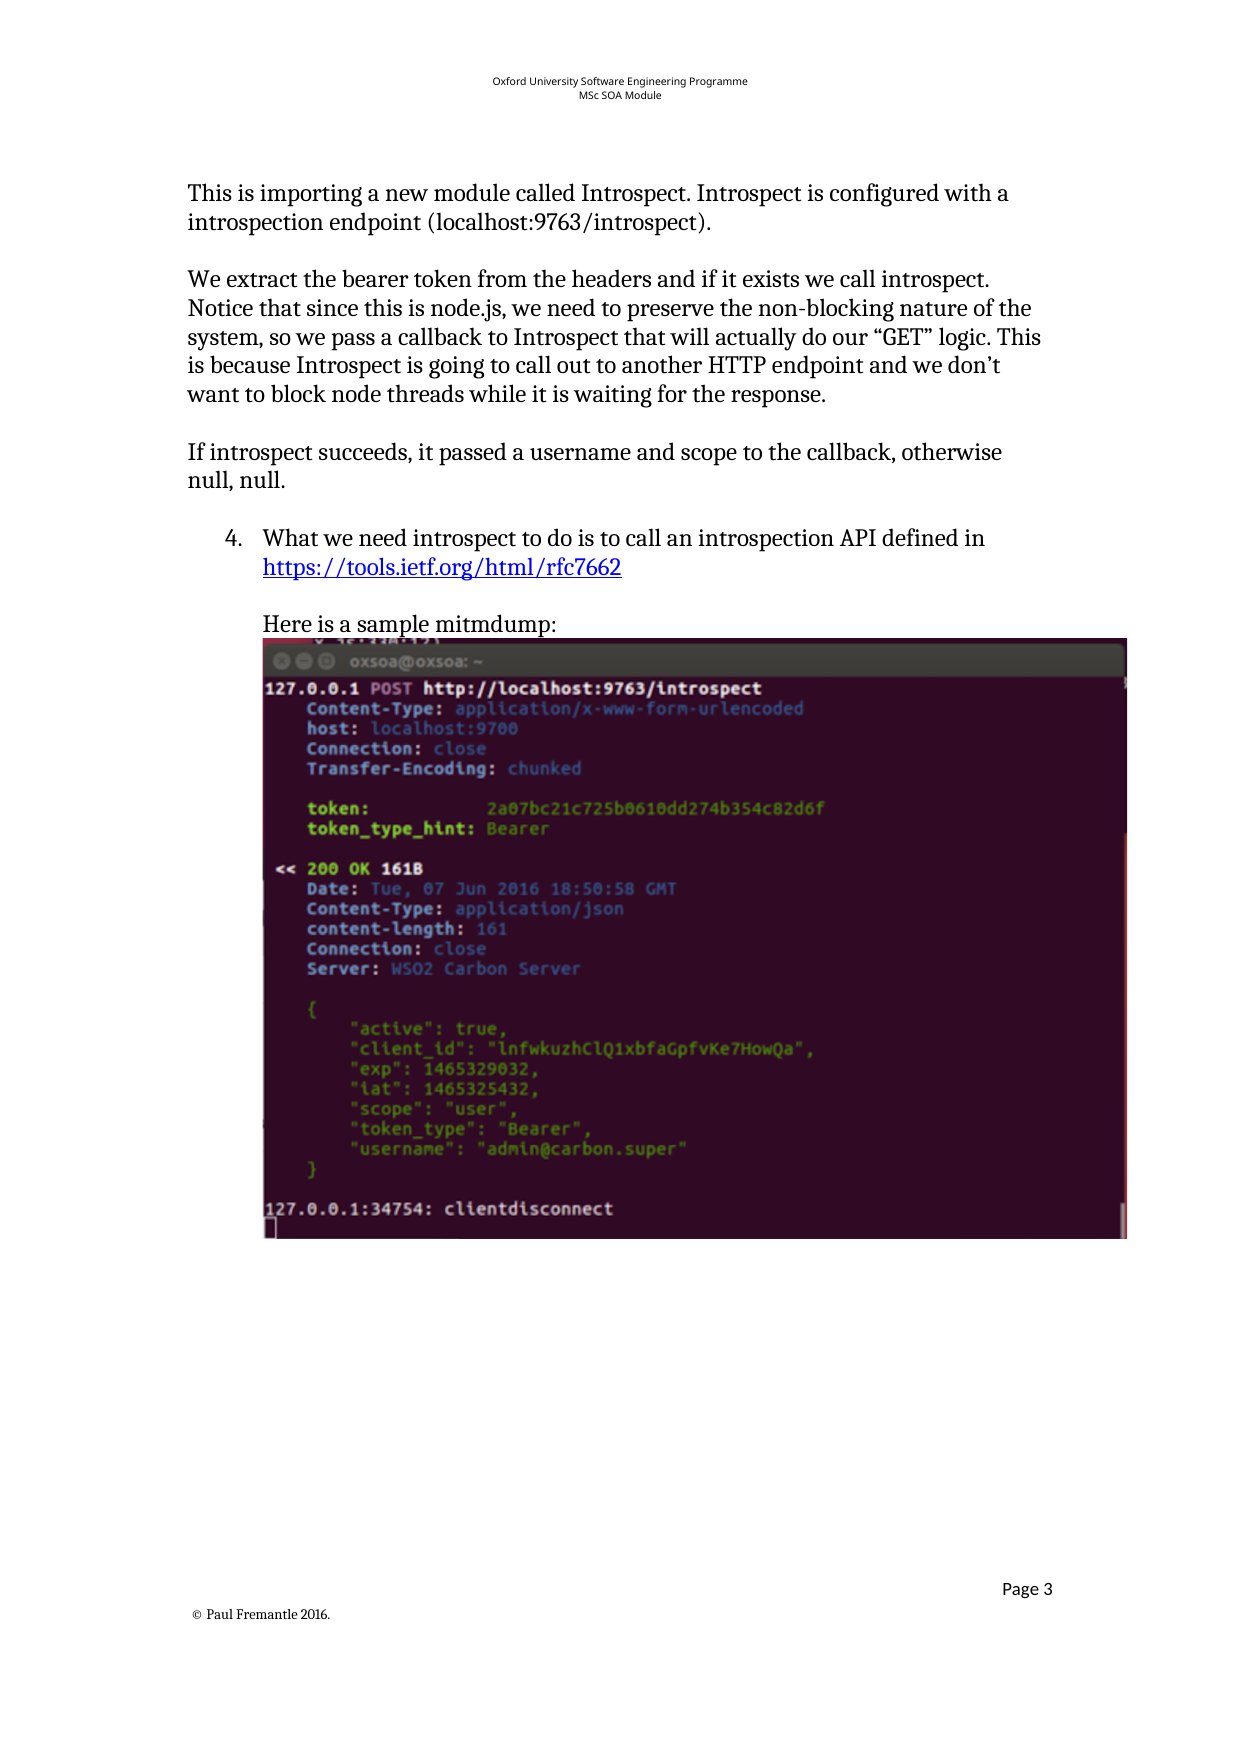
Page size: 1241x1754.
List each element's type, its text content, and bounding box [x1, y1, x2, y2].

picture [262, 638, 1128, 1239]
